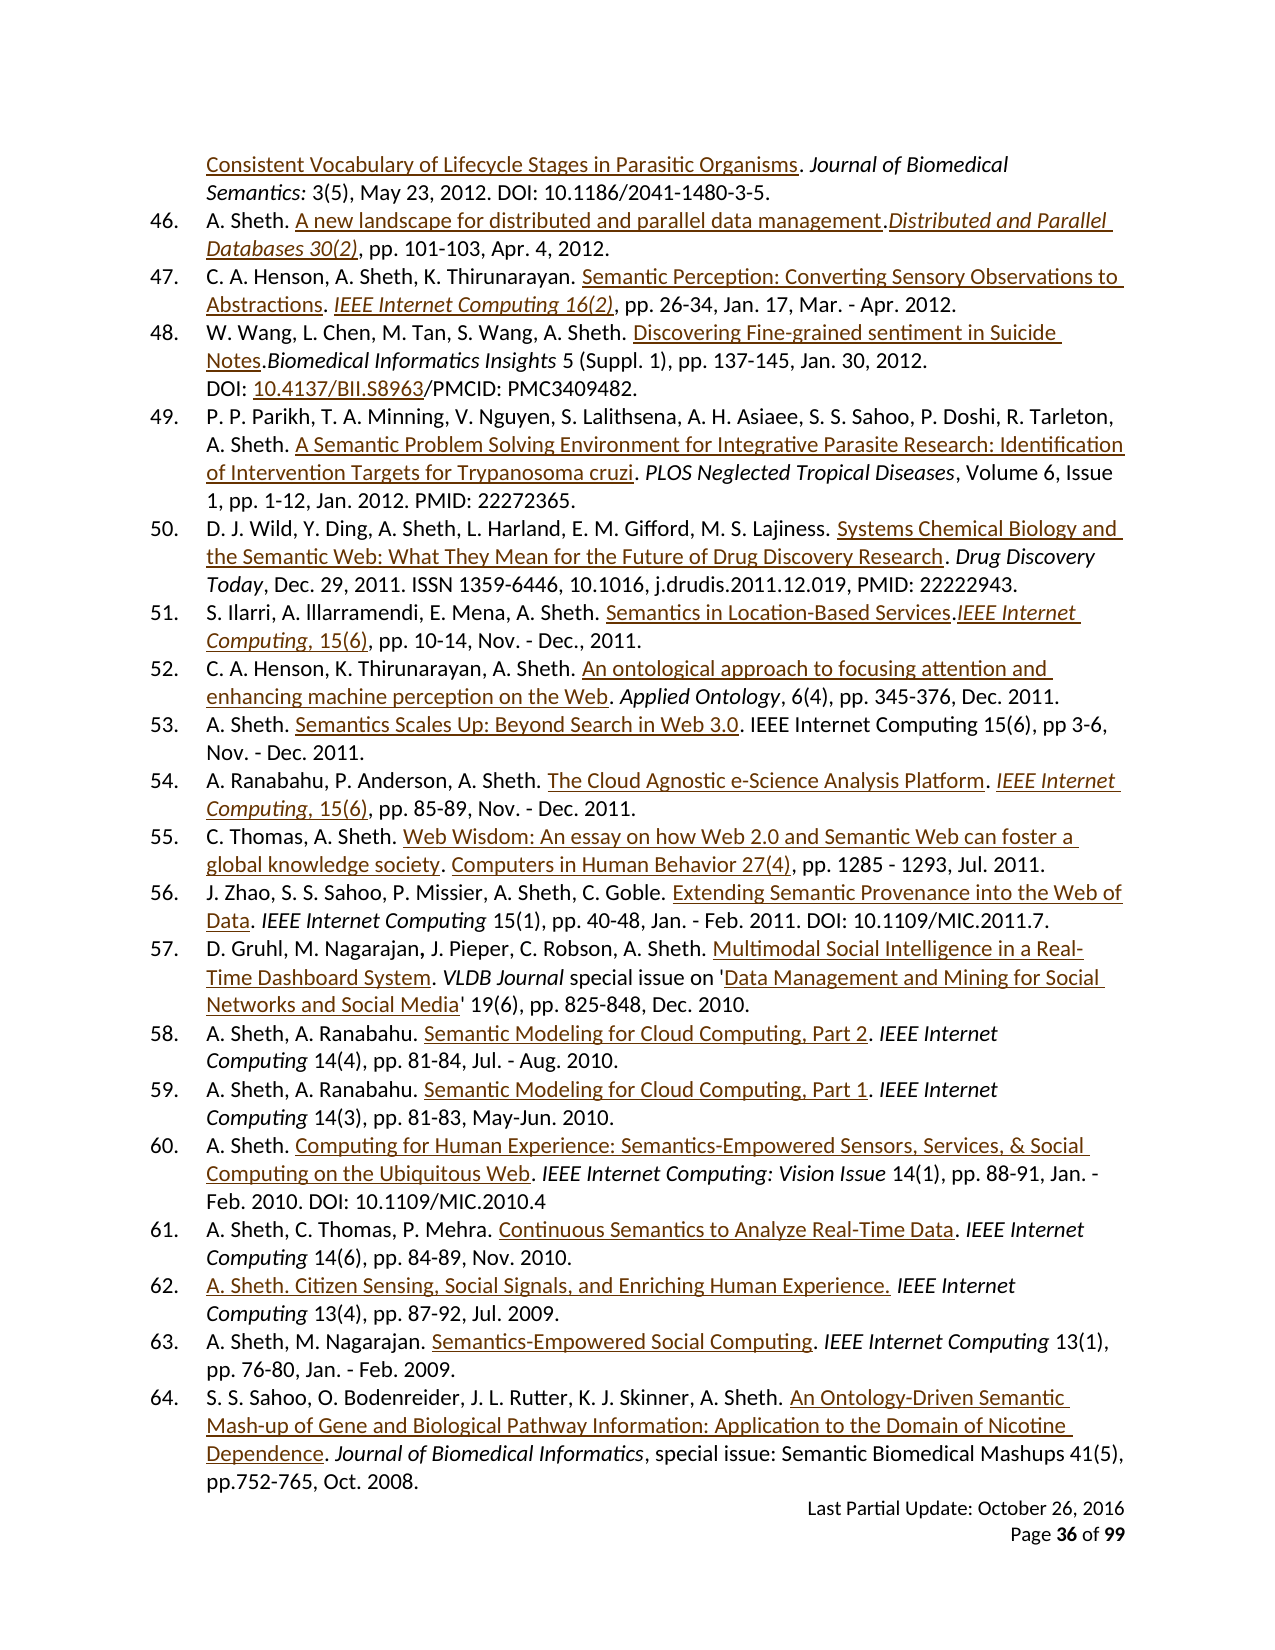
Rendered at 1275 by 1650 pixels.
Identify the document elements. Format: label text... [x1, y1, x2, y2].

list A. Sheth, M. Nagarajan. Semantics-Empowered Social Computing. IEEE Internet Computing 13(1), pp. 76-80, Jan. - Feb. 2009. [150, 1327, 1125, 1383]
list C. A. Henson, A. Sheth, K. Thirunarayan. Semantic Perception: Converting Sensory Observations to Abstractions. IEEE Internet Computing 16(2), pp. 26-34, Jan. 17, Mar. - Apr. 2012. [150, 262, 1125, 318]
list P. P. Parikh, T. A. Minning, V. Nguyen, S. Lalithsena, A. H. Asiaee, S. S. Sahoo, P. Doshi, R. Tarleton, A. Sheth. A Semantic Problem Solving Environment for Integrative Parasite Research: Identification of Intervention Targets for Trypanosoma cruzi. PLOS Neglected Tropical Diseases, Volume 6, Issue 1, pp. 1-12, Jan. 2012. PMID: 22272365. [150, 402, 1125, 514]
list A. Sheth, C. Thomas, P. Mehra. Continuous Semantics to Analyze Real-Time Data. IEEE Internet Computing 14(6), pp. 84-89, Nov. 2010. [150, 1215, 1125, 1271]
list D. Gruhl, M. Nagarajan, J. Pieper, C. Robson, A. Sheth. Multimodal Social Intelligence in a Real-Time Dashboard System. VLDB Journal special issue on 'Data Management and Mining for Social Networks and Social Media' 19(6), pp. 825-848, Dec. 2010. [150, 934, 1125, 1019]
list A. Sheth, A. Ranabahu. Semantic Modeling for Cloud Computing, Part 1. IEEE Internet Computing 14(3), pp. 81-83, May-Jun. 2010. [150, 1075, 1125, 1131]
list A. Sheth. A new landscape for distributed and parallel data management.Distributed and Parallel Databases 30(2), pp. 101-103, Apr. 4, 2012. [150, 206, 1125, 262]
list A. Sheth. Citizen Sensing, Social Signals, and Enriching Human Experience. IEEE Internet Computing 13(4), pp. 87-92, Jul. 2009. [150, 1271, 1125, 1327]
list A. Sheth. Semantics Scales Up: Beyond Search in Web 3.0. IEEE Internet Computing 15(6), pp 3-6, Nov. - Dec. 2011. [150, 710, 1125, 766]
list A. Sheth, A. Ranabahu. Semantic Modeling for Cloud Computing, Part 2. IEEE Internet Computing 14(4), pp. 81-84, Jul. - Aug. 2010. [150, 1019, 1125, 1075]
list D. J. Wild, Y. Ding, A. Sheth, L. Harland, E. M. Gifford, M. S. Lajiness. Systems Chemical Biology and the Semantic Web: What They Mean for the Future of Drug Discovery Research. Drug Discovery Today, Dec. 29, 2011. ISSN 1359-6446, 10.1016, j.drudis.2011.12.019, PMID: 22222943. [150, 514, 1125, 598]
list A. Sheth. Computing for Human Experience: Semantics-Empowered Sensors, Services, & Social Computing on the Ubiquitous Web. IEEE Internet Computing: Vision Issue 14(1), pp. 88-91, Jan. - Feb. 2010. DOI: 10.1109/MIC.2010.4 [150, 1131, 1125, 1215]
list S. S. Sahoo, O. Bodenreider, J. L. Rutter, K. J. Skinner, A. Sheth. An Ontology-Driven Semantic Mash-up of Gene and Biological Pathway Information: Application to the Domain of Nicotine Dependence. Journal of Biomedical Informatics, special issue: Semantic Biomedical Mashups 41(5), pp.752-765, Oct. 2008. [150, 1383, 1125, 1495]
list A. Ranabahu, P. Anderson, A. Sheth. The Cloud Agnostic e-Science Analysis Platform. IEEE Internet Computing, 15(6), pp. 85-89, Nov. - Dec. 2011. [150, 766, 1125, 822]
list J. Zhao, S. S. Sahoo, P. Missier, A. Sheth, C. Goble. Extending Semantic Provenance into the Web of Data. IEEE Internet Computing 15(1), pp. 40-48, Jan. - Feb. 2011. DOI: 10.1109/MIC.2011.7. [150, 878, 1125, 934]
list S. Ilarri, A. lllarramendi, E. Mena, A. Sheth. Semantics in Location-Based Services.IEEE Internet Computing, 15(6), pp. 10-14, Nov. - Dec., 2011. [150, 598, 1125, 654]
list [150, 150, 1125, 206]
list C. A. Henson, K. Thirunarayan, A. Sheth. An ontological approach to focusing attention and enhancing machine perception on the Web. Applied Ontology, 6(4), pp. 345-376, Dec. 2011. [150, 654, 1125, 710]
list C. Thomas, A. Sheth. Web Wisdom: An essay on how Web 2.0 and Semantic Web can foster a global knowledge society. Computers in Human Behavior 27(4), pp. 1285 - 1293, Jul. 2011. [150, 822, 1125, 878]
list W. Wang, L. Chen, M. Tan, S. Wang, A. Sheth. Discovering Fine-grained sentiment in Suicide Notes.Biomedical Informatics Insights 5 (Suppl. 1), pp. 137-145, Jan. 30, 2012. DOI: 10.4137/BII.S8963/PMCID: PMC3409482. [150, 318, 1125, 402]
